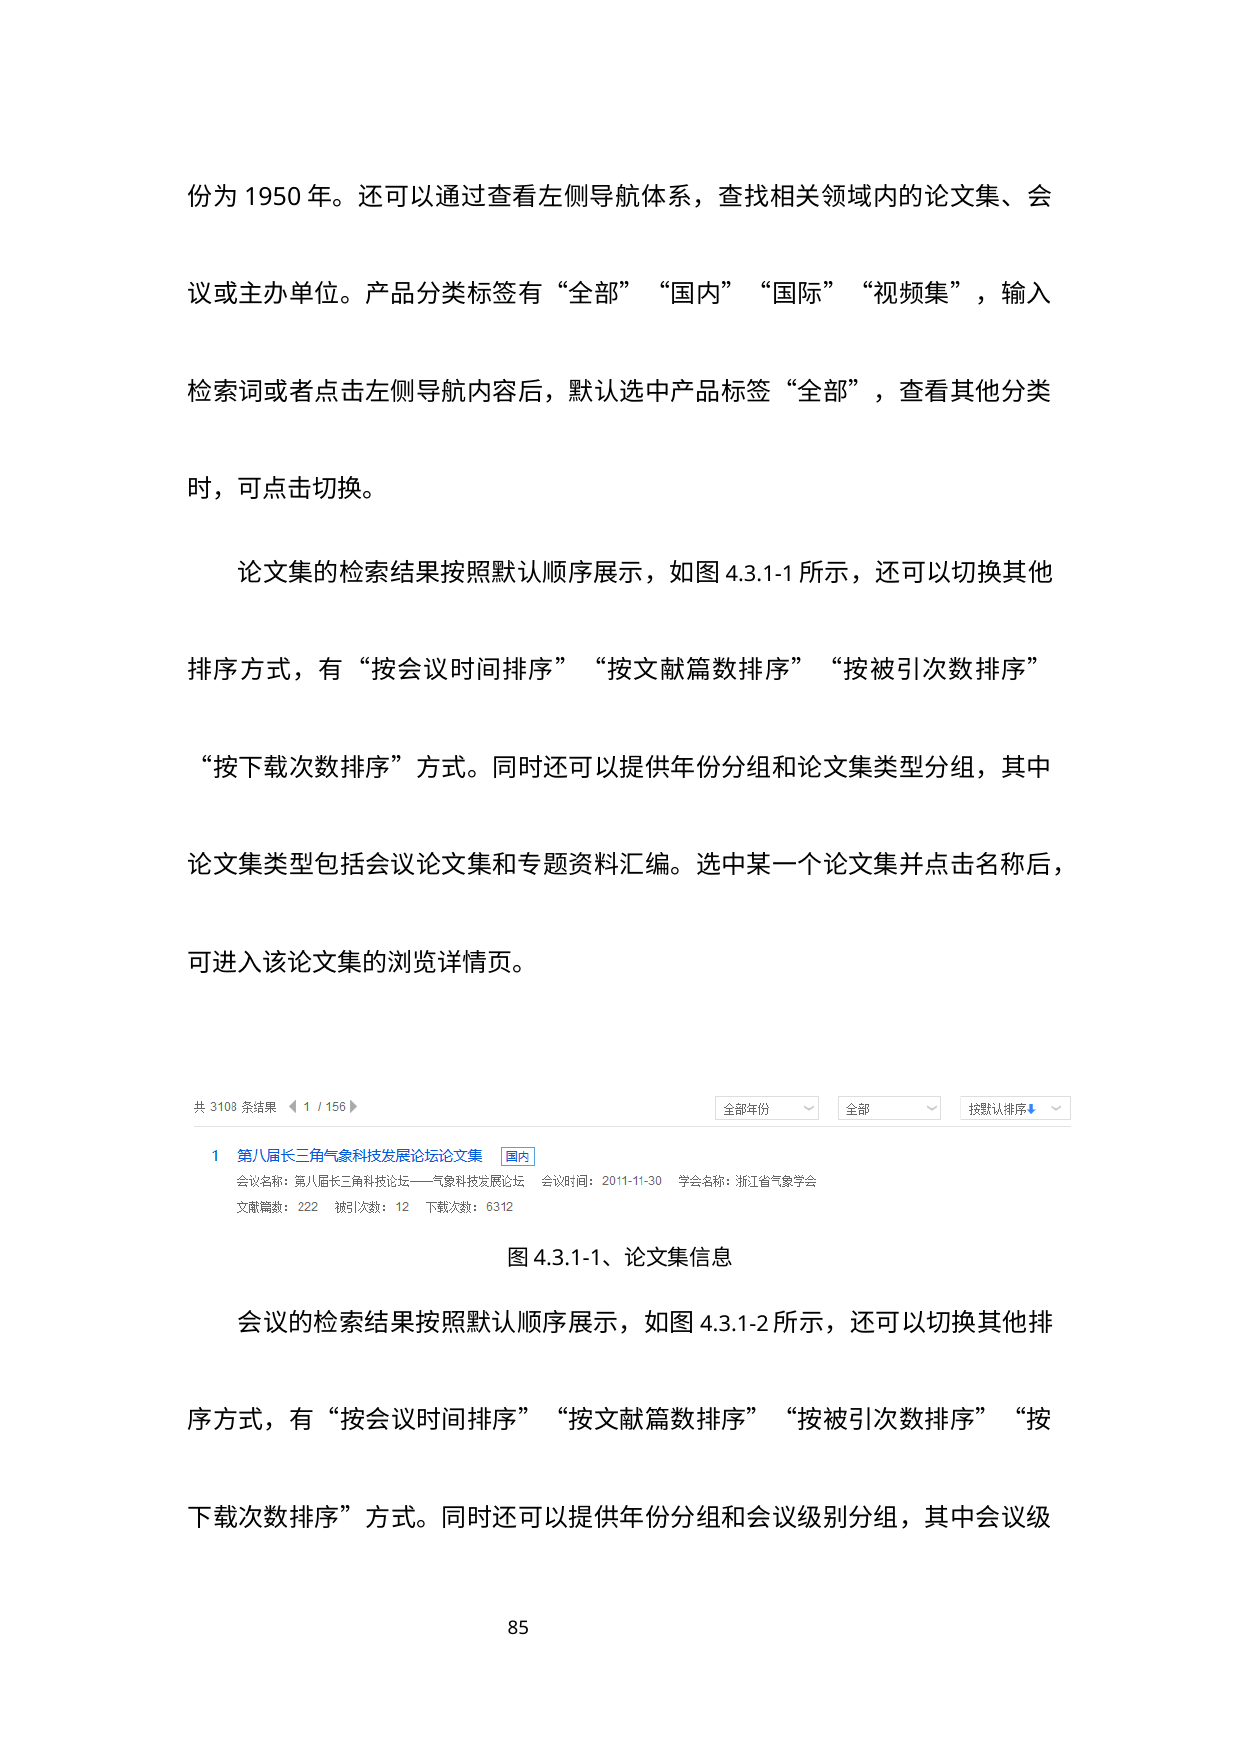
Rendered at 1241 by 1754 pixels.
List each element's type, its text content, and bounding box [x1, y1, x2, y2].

picture [187, 1092, 1074, 1220]
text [187, 162, 1053, 519]
text 图4.3.1-1、论文集信息 [187, 1240, 1053, 1272]
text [187, 1288, 1053, 1548]
text 论文集的检索结果按照默认顺序展示，如图4.3.1-1所示，还可以切换其他排序方式，有“按会议时间排序”“按文献篇数排序”“按被引次数排序”“按下载次数排序”方式。同时还可以提供年份分组和论文集类型分组，其中论文集类型包括会议论文集和专题资料汇编。选中某一个论文集并点击名称后，可进入该论文集的浏览详情页。 [187, 538, 1053, 993]
